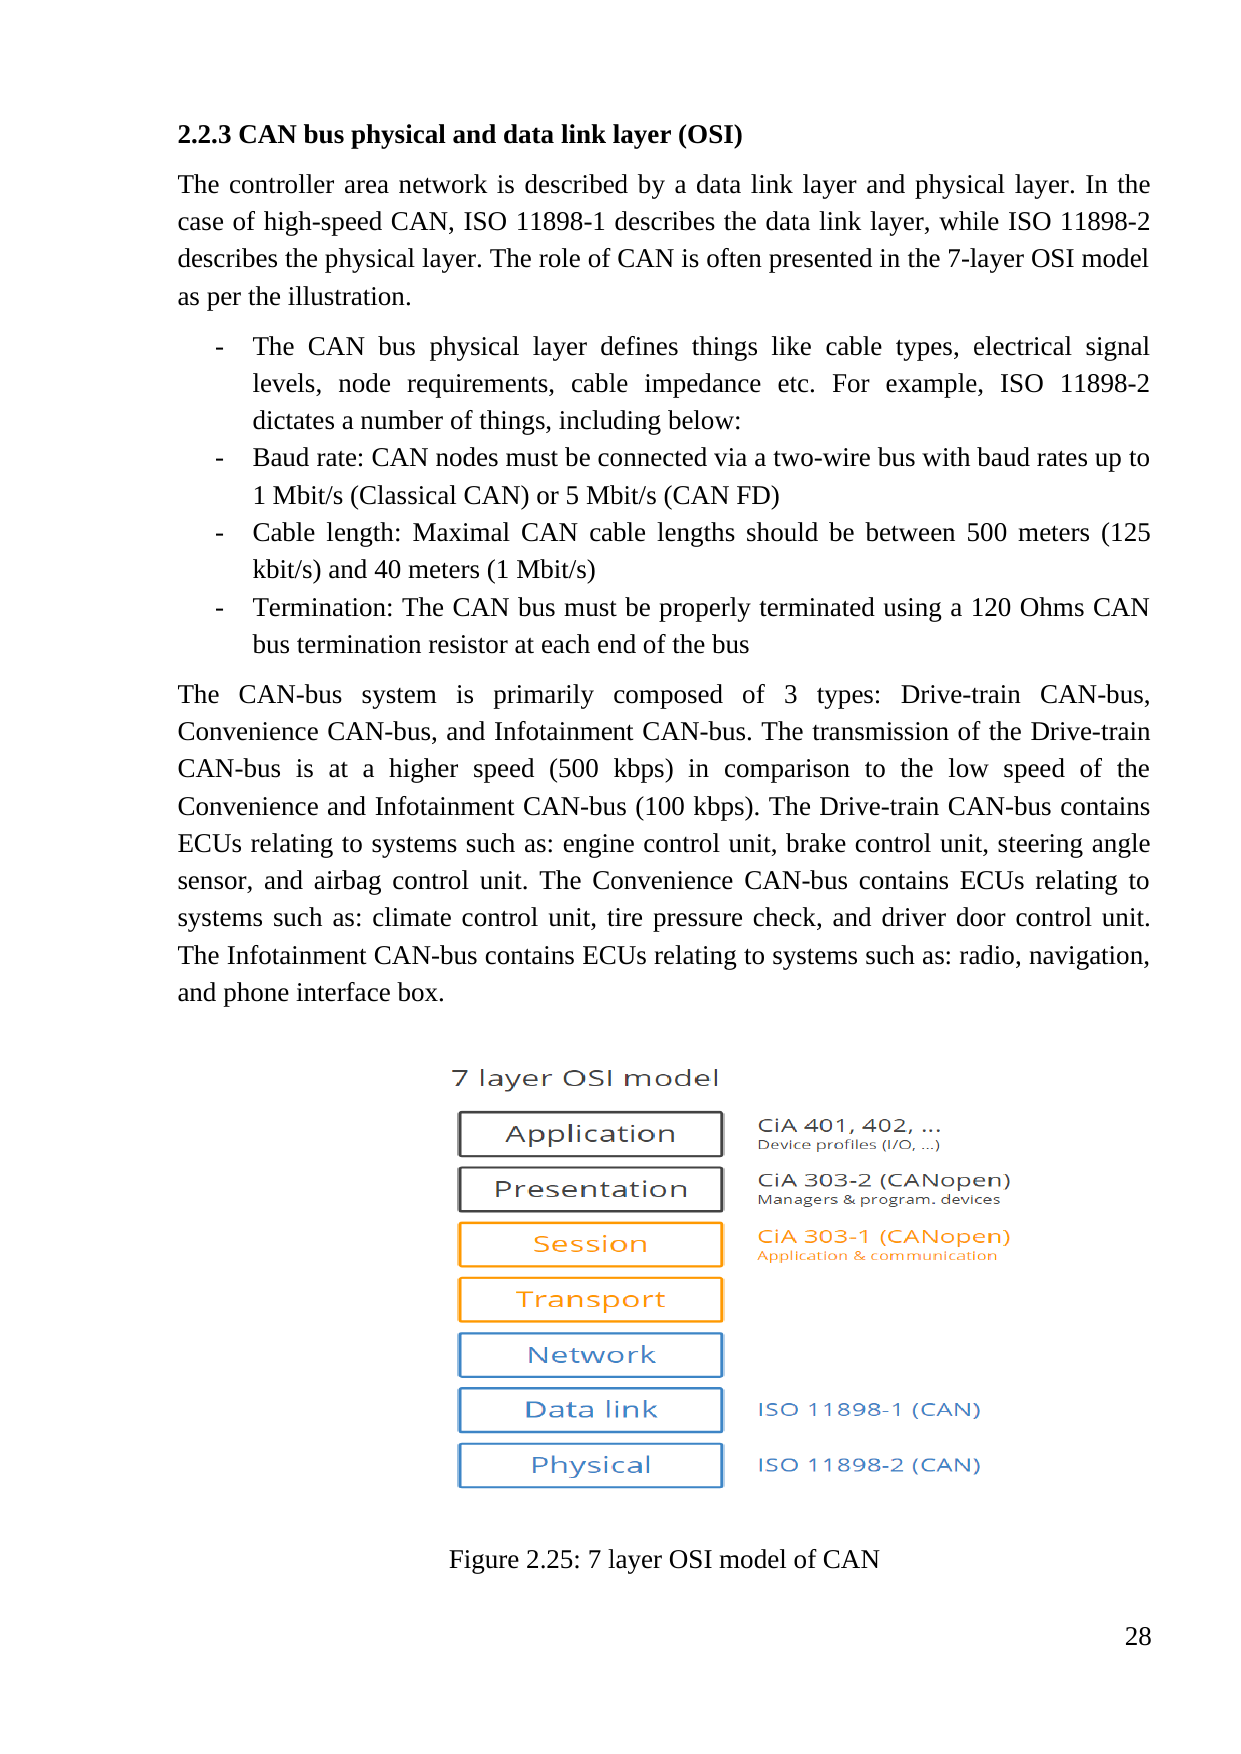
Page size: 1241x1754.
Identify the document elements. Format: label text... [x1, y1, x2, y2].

list Cable length: Maximal CAN cable lengths should be between 500 meters (125 kbit/s) and 40 meters (1 Mbit/s) [215, 516, 1152, 584]
list Baud rate: CAN nodes must be connected via a two-wire bus with baud rates up to 1 Mbit/s (Classical CAN) or 5 Mbit/s (CAN FD) [215, 441, 1152, 510]
subtitle CAN bus physical and data link layer (OSI) [177, 118, 1152, 149]
text Figure 2.25: 7 layer OSI model of CAN [177, 1543, 1152, 1574]
text The CAN-bus system is primarily composed of 3 types: Drive-train CAN-bus, Convenience CAN-bus, and Infotainment CAN-bus. The transmission of the Drive-train CAN-bus is at a higher speed (500 kbps) in comparison to the low speed of the Convenience and Infotainment CAN-bus (100 kbps). The Drive-train CAN-bus contains ECUs relating to systems such as: engine control unit, brake control unit, steering angle sensor, and airbag control unit. The Convenience CAN-bus contains ECUs relating to systems such as: climate control unit, tire pressure check, and driver door control unit. The Infotainment CAN-bus contains ECUs relating to systems such as: radio, navigation, and phone interface box. [177, 678, 1152, 1007]
picture [431, 1038, 1047, 1519]
list The CAN bus physical layer defines things like cable types, electrical signal levels, node requirements, cable impedance etc. For example, ISO 11898-2 dictates a number of things, including below: [215, 329, 1152, 435]
list Termination: The CAN bus must be properly terminated using a 120 Ohms CAN bus termination resistor at each end of the bus [215, 591, 1152, 659]
text The controller area network is described by a data link layer and physical layer. In the case of high-speed CAN, ISO 11898-1 describes the data link layer, while ISO 11898-2 describes the physical layer. The role of CAN is often presented in the 7-layer OSI model as per the illustration. [177, 168, 1152, 311]
